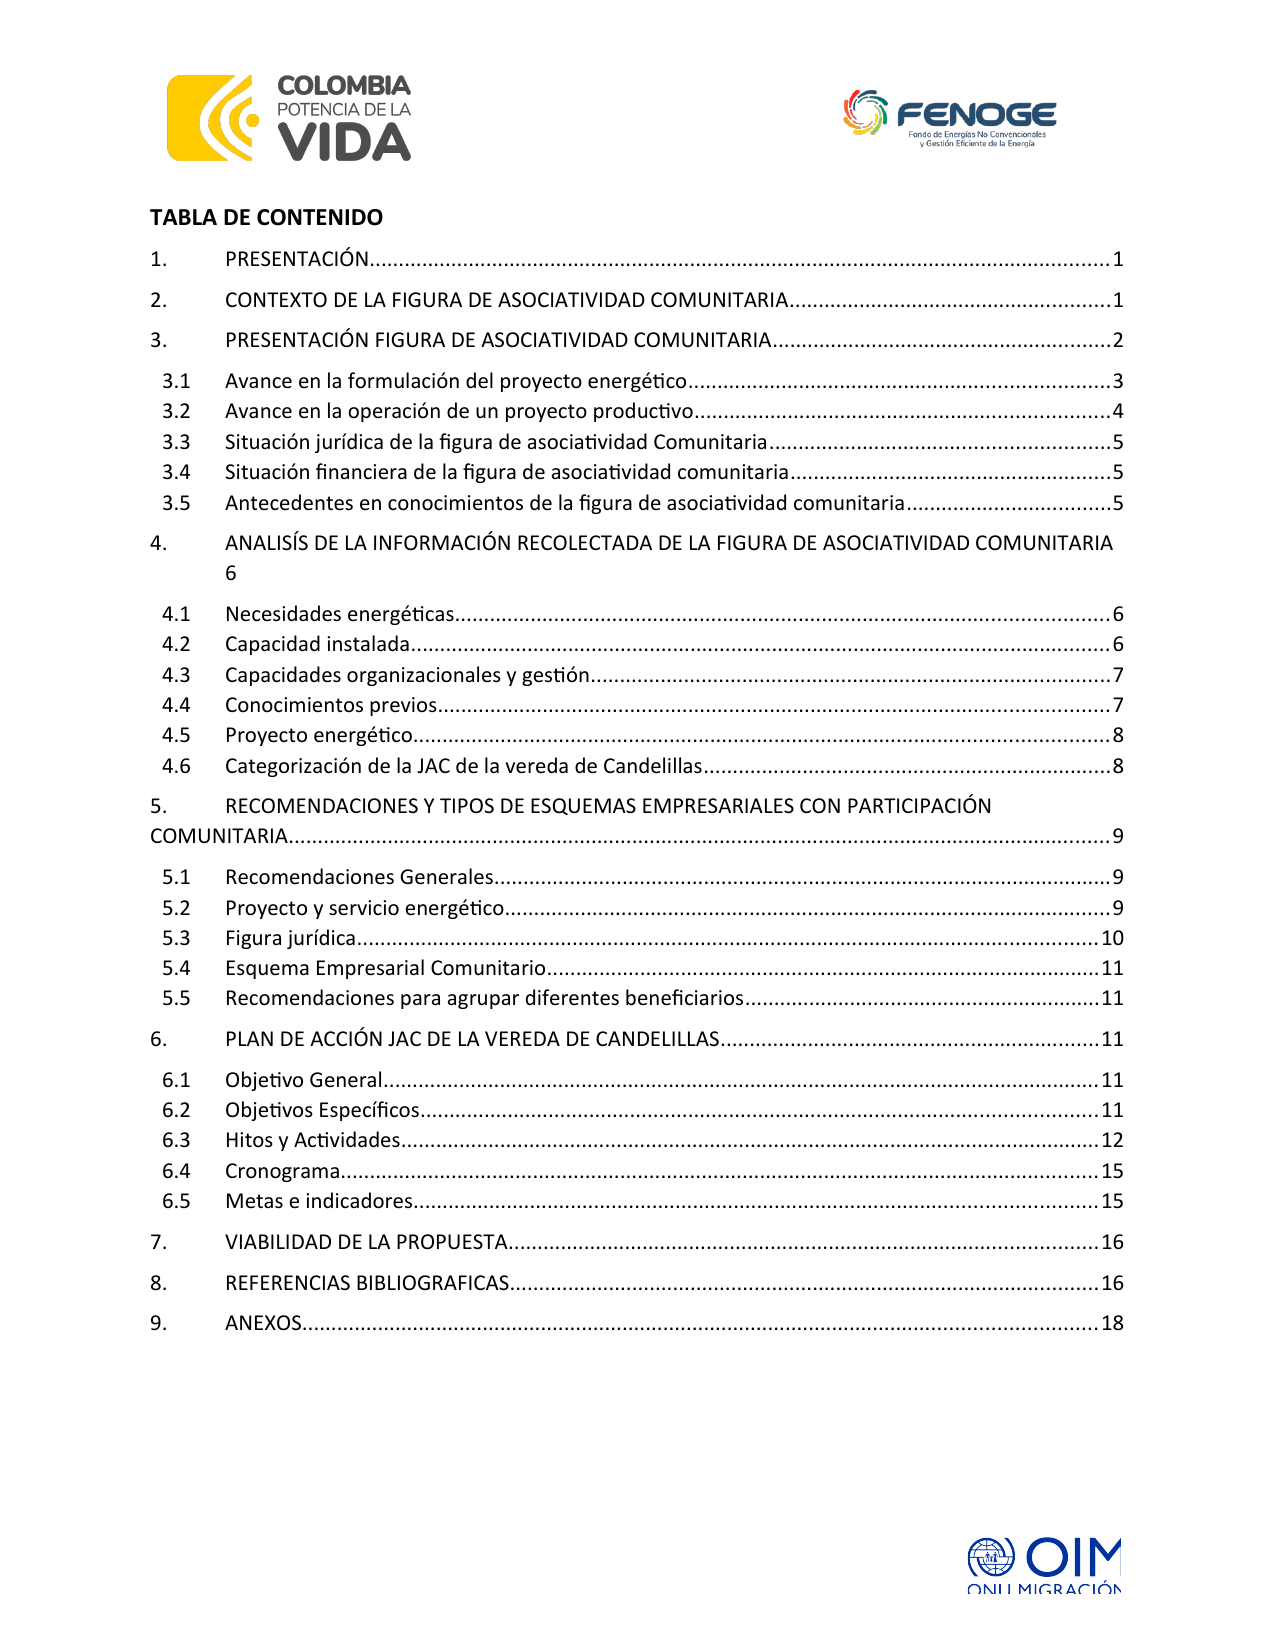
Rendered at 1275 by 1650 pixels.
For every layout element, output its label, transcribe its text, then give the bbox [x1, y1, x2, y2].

text 6.2 Objetivos Específicos 11 [162, 1095, 1125, 1123]
text 4.1 Necesidades energéticas 6 [162, 599, 1125, 627]
text 5. RECOMENDACIONES Y TIPOS DE ESQUEMAS EMPRESARIALES CON PARTICIPACIÓN COMUNITARIA 9 [150, 791, 1125, 850]
text 5.2 Proyecto y servicio energético 9 [162, 893, 1125, 921]
text 3. PRESENTACIÓN FIGURA DE ASOCIATIVIDAD COMUNITARIA 2 [150, 326, 1125, 354]
text 6. PLAN DE ACCIÓN JAC DE LA VEREDA DE CANDELILLAS 11 [150, 1024, 1125, 1052]
text TABLA DE CONTENIDO [150, 201, 1125, 231]
text 6.4 Cronograma 15 [162, 1156, 1125, 1184]
text 1. PRESENTACIÓN 1 [150, 244, 1125, 272]
text 6.1 Objetivo General 11 [162, 1065, 1125, 1093]
text 4. ANALISÍS DE LA INFORMACIÓN RECOLECTADA DE LA FIGURA DE ASOCIATIVIDAD COMUNITARIA 6 [150, 528, 1125, 587]
text 4.6 Categorización de la JAC de la vereda de Candelillas 8 [162, 751, 1125, 779]
text 3.3 Situación jurídica de la figura de asociatividad Comunitaria 5 [162, 427, 1125, 455]
text 3.2 Avance en la operación de un proyecto productivo 4 [162, 397, 1125, 425]
text 5.4 Esquema Empresarial Comunitario 11 [162, 953, 1125, 981]
text 3.1 Avance en la formulación del proyecto energético 3 [162, 366, 1125, 394]
text 5.1 Recomendaciones Generales 9 [162, 862, 1125, 890]
text 4.5 Proyecto energético 8 [162, 720, 1125, 748]
text 3.4 Situación financiera de la figura de asociatividad comunitaria 5 [162, 457, 1125, 485]
text 2. CONTEXTO DE LA FIGURA DE ASOCIATIVIDAD COMUNITARIA 1 [150, 285, 1125, 313]
text 6.5 Metas e indicadores 15 [162, 1186, 1125, 1214]
text 4.2 Capacidad instalada 6 [162, 629, 1125, 657]
text 3.5 Antecedentes en conocimientos de la figura de asociatividad comunitaria 5 [162, 488, 1125, 516]
text 7. VIABILIDAD DE LA PROPUESTA 16 [150, 1227, 1125, 1255]
picture [967, 1538, 1121, 1593]
text 5.5 Recomendaciones para agrupar diferentes beneficiarios 11 [162, 983, 1125, 1012]
text 5.3 Figura jurídica 10 [162, 923, 1125, 951]
text 4.3 Capacidades organizacionales y gestión 7 [162, 660, 1125, 688]
text 6.3 Hitos y Actividades 12 [162, 1126, 1125, 1154]
text 8. REFERENCIAS BIBLIOGRAFICAS 16 [150, 1268, 1125, 1296]
picture [161, 73, 417, 163]
text 9. ANEXOS 18 [150, 1308, 1125, 1336]
text 4.4 Conocimientos previos 7 [162, 690, 1125, 718]
picture [842, 88, 1059, 148]
